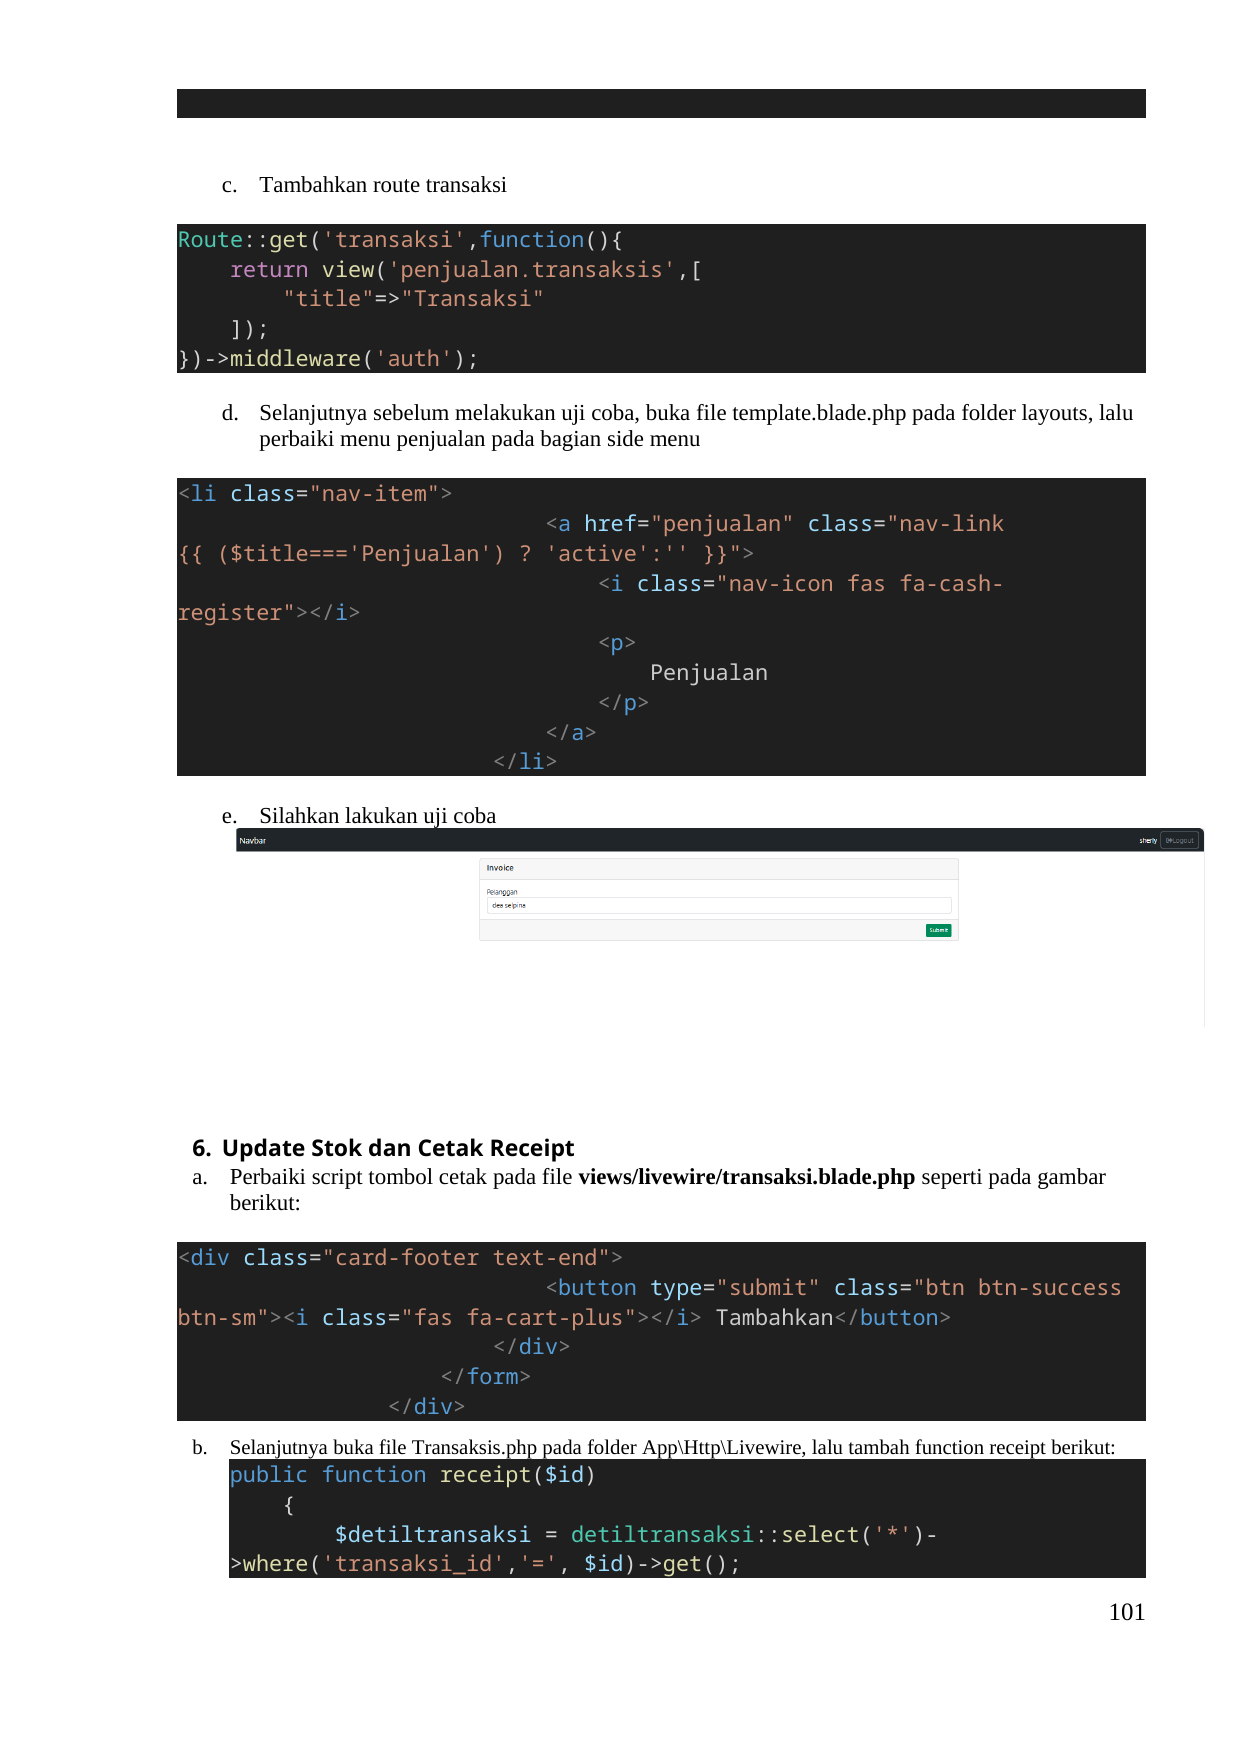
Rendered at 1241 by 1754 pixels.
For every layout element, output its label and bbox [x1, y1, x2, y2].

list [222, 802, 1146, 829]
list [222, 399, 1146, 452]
picture [236, 828, 1205, 1027]
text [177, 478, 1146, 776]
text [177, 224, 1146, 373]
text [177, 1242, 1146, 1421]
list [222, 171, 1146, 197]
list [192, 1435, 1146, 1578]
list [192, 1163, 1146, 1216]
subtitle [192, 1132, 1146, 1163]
